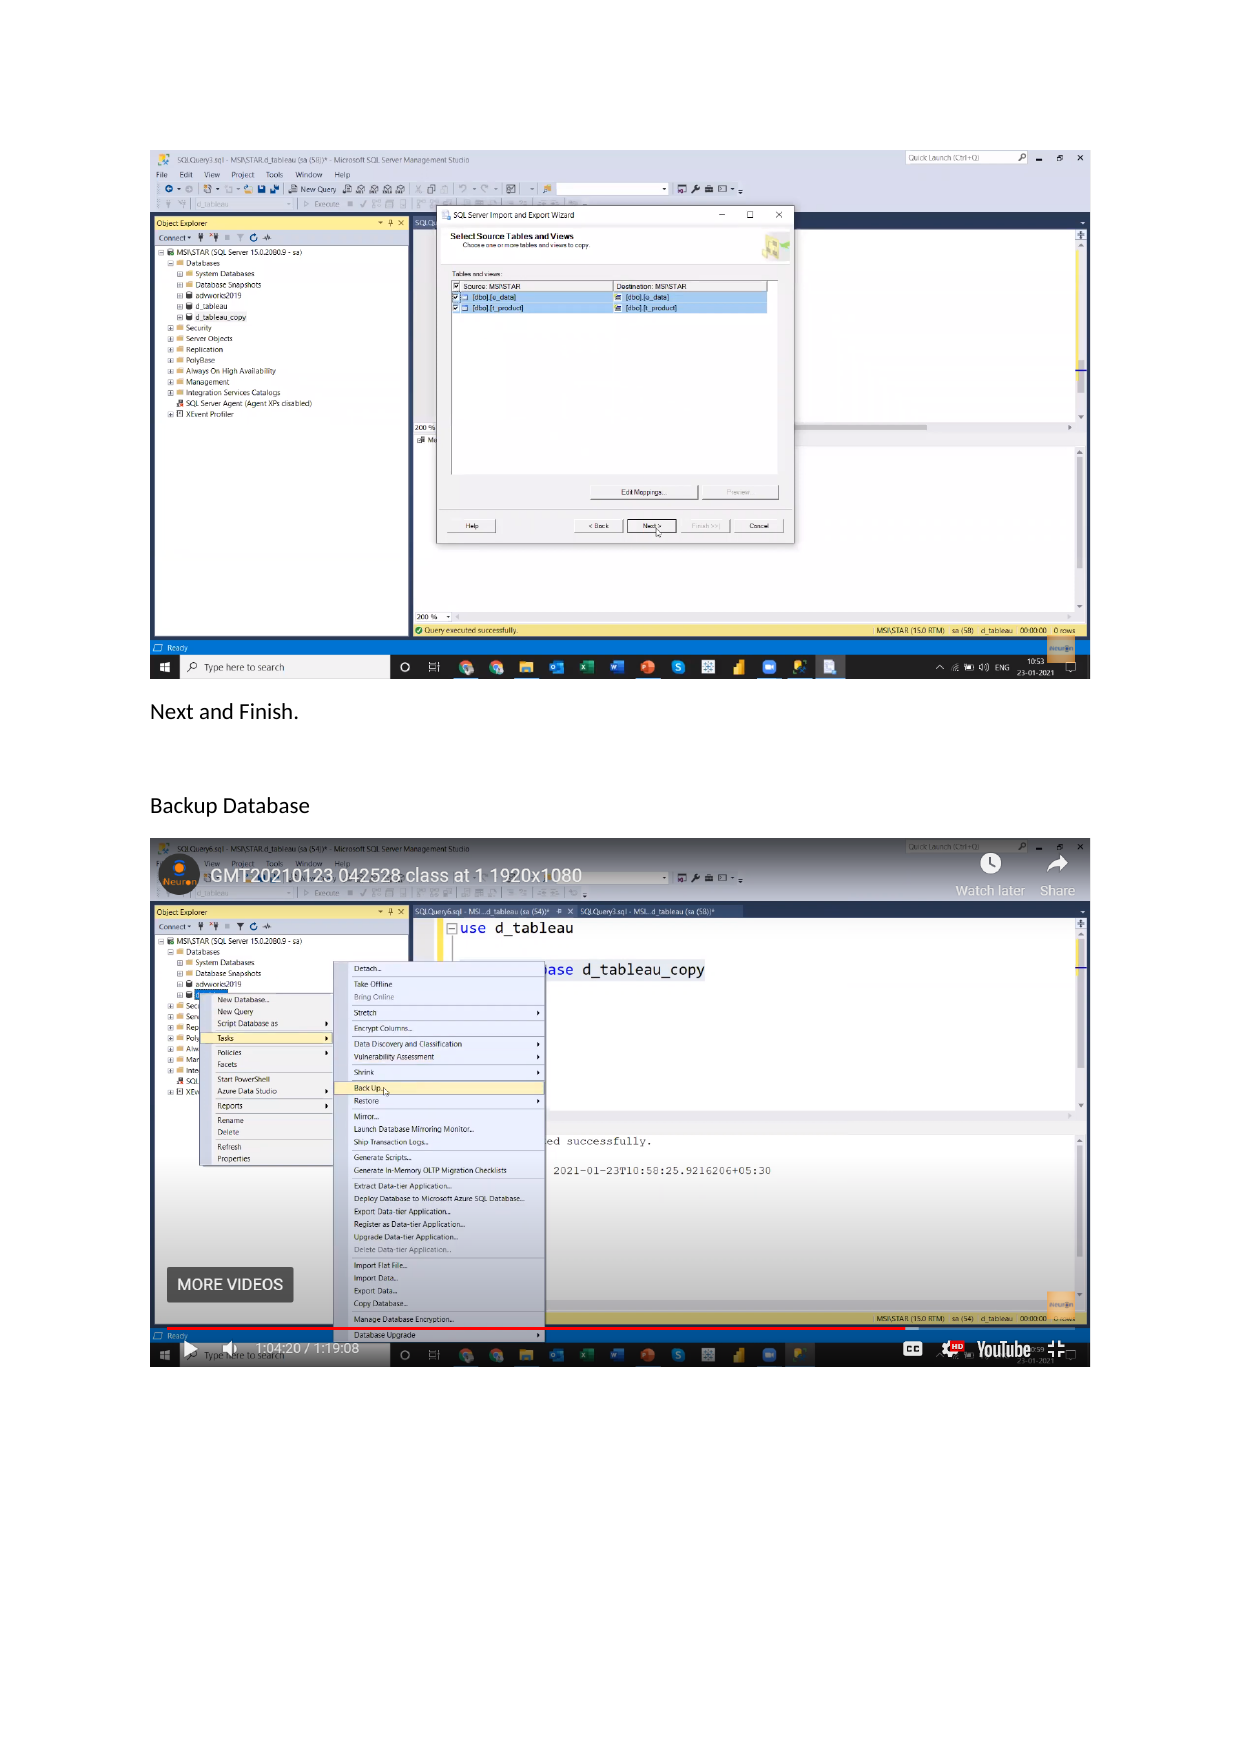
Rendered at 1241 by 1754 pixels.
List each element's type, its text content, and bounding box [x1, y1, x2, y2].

text Backup Database [150, 791, 1090, 819]
picture [150, 838, 1091, 1367]
picture [150, 150, 1091, 679]
text Next and Finish. [150, 697, 1090, 726]
